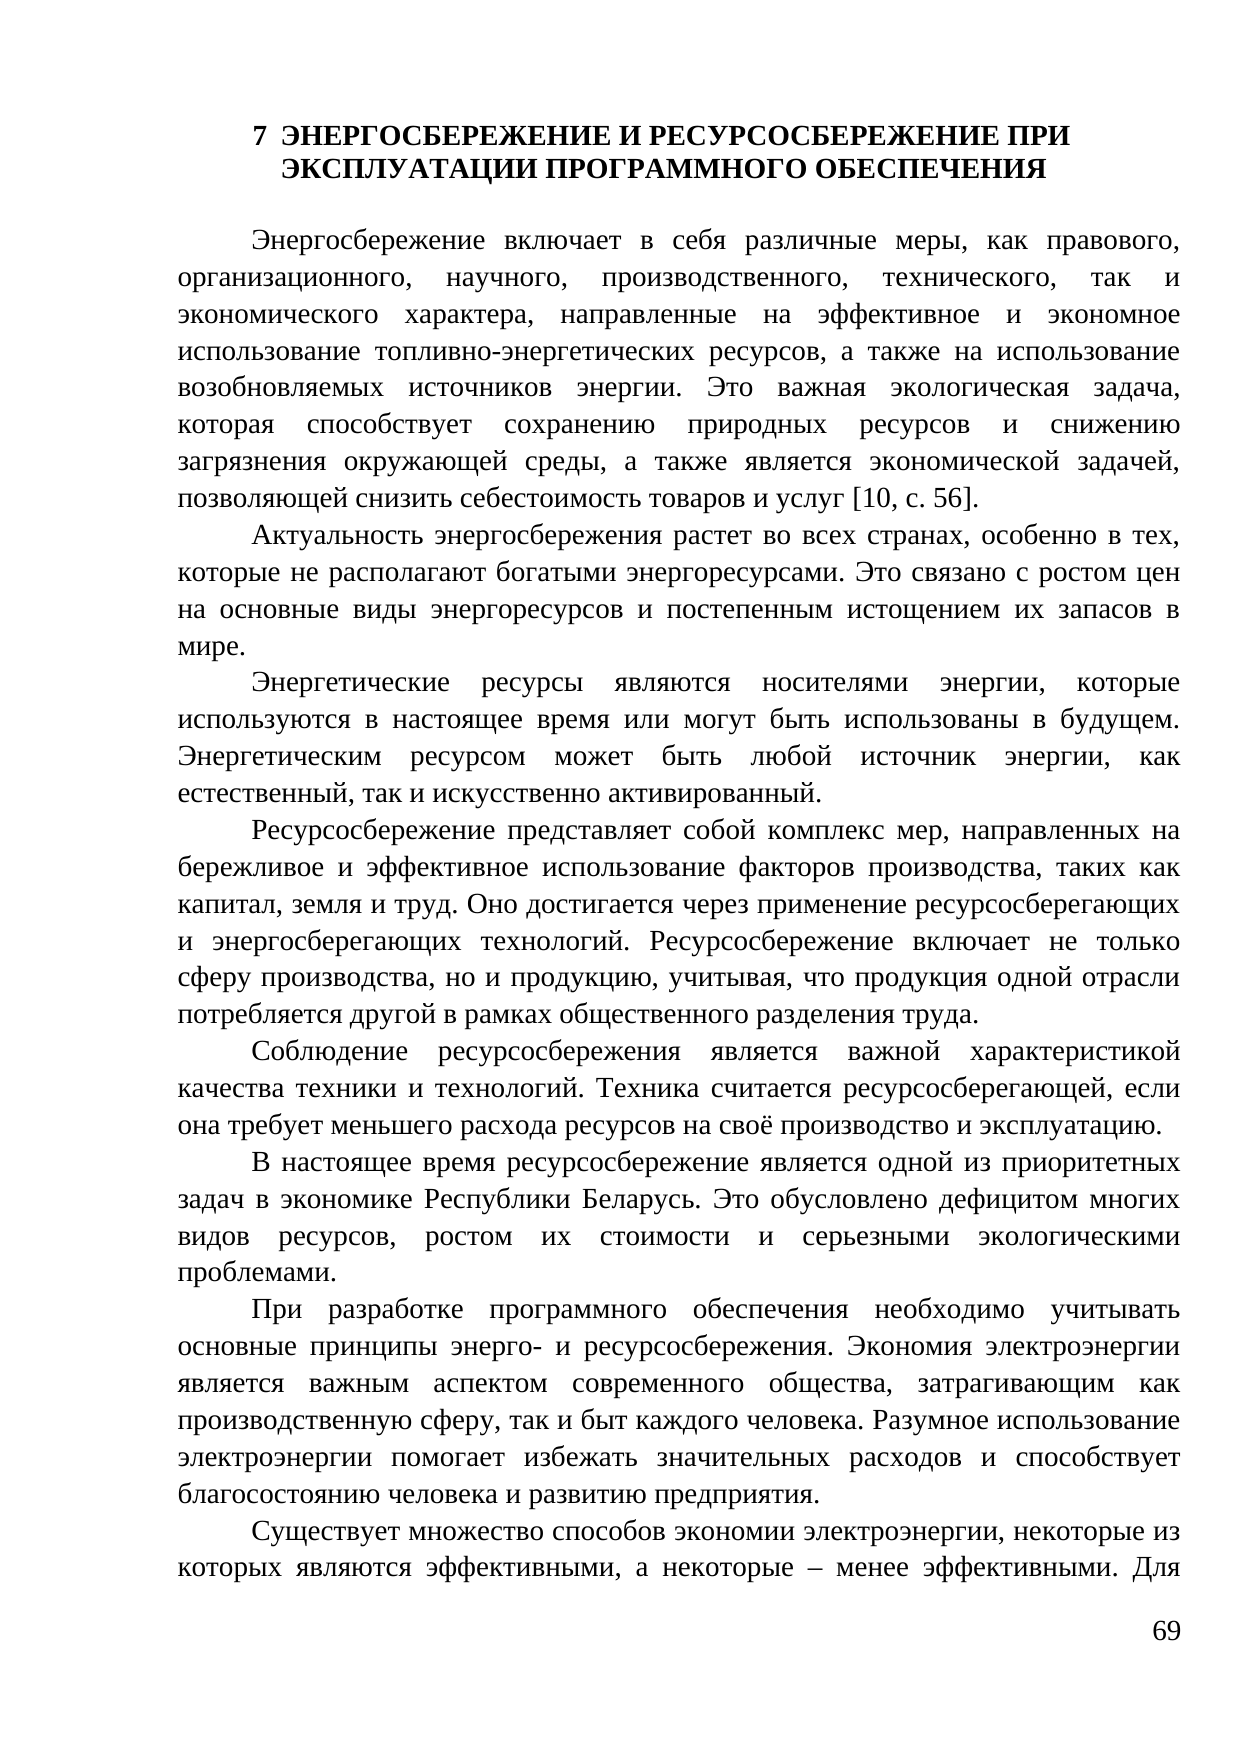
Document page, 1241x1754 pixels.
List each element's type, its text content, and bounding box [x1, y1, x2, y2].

text В настоящее время ресурсосбережение является одной из приоритетных задач в экономике Республики Беларусь. Это обусловлено дефицитом многих видов ресурсов, ростом их стоимости и серьезными экологическими проблемами. [177, 1144, 1181, 1288]
text При разработке программного обеспечения необходимо учитывать основные принципы энерго- и ресурсосбережения. Экономия электроэнергии является важным аспектом современного общества, затрагивающим как производственную сферу, так и быт каждого человека. Разумное использование электроэнергии помогает избежать значительных расходов и способствует благосостоянию человека и развитию предприятия. [177, 1291, 1181, 1509]
text 7 ЭНЕРГОСБЕРЕЖЕНИЕ И РЕСУРСОСБЕРЕЖЕНИЕ ПРИ ЭКСПЛУАТАЦИИ ПРОГРАММНОГО ОБЕСПЕЧЕНИЯ [252, 118, 1181, 185]
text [177, 1513, 1181, 1583]
text Ресурсосбережение представляет собой комплекс мер, направленных на бережливое и эффективное использование факторов производства, таких как капитал, земля и труд. Оно достигается через применение ресурсосберегающих и энергосберегающих технологий. Ресурсосбережение включает не только сферу производства, но и продукцию, учитывая, что продукция одной отрасли потребляется другой в рамках общественного разделения труда. [177, 812, 1181, 1030]
text Соблюдение ресурсосбережения является важной характеристикой качества техники и технологий. Техника считается ресурсосберегающей, если она требует меньшего расхода ресурсов на своё производство и эксплуатацию. [177, 1033, 1181, 1141]
text Актуальность энергосбережения растет во всех странах, особенно в тех, которые не располагают богатыми энергоресурсами. Это связано с ростом цен на основные виды энергоресурсов и постепенным истощением их запасов в мире. [177, 517, 1181, 661]
text Энергетические ресурсы являются носителями энергии, которые используются в настоящее время или могут быть использованы в будущем. Энергетическим ресурсом может быть любой источник энергии, как естественный, так и искусственно активированный. [177, 664, 1181, 809]
text Энергосбережение включает в себя различные меры, как правового, организационного, научного, производственного, технического, так и экономического характера, направленные на эффективное и экономное использование топливно-энергетических ресурсов, а также на использование возобновляемых источников энергии. Это важная экологическая задача, которая способствует сохранению природных ресурсов и снижению загрязнения окружающей среды, а также является экономической задачей, позволяющей снизить себестоимость товаров и услуг [10, c. 56]. [177, 222, 1181, 514]
